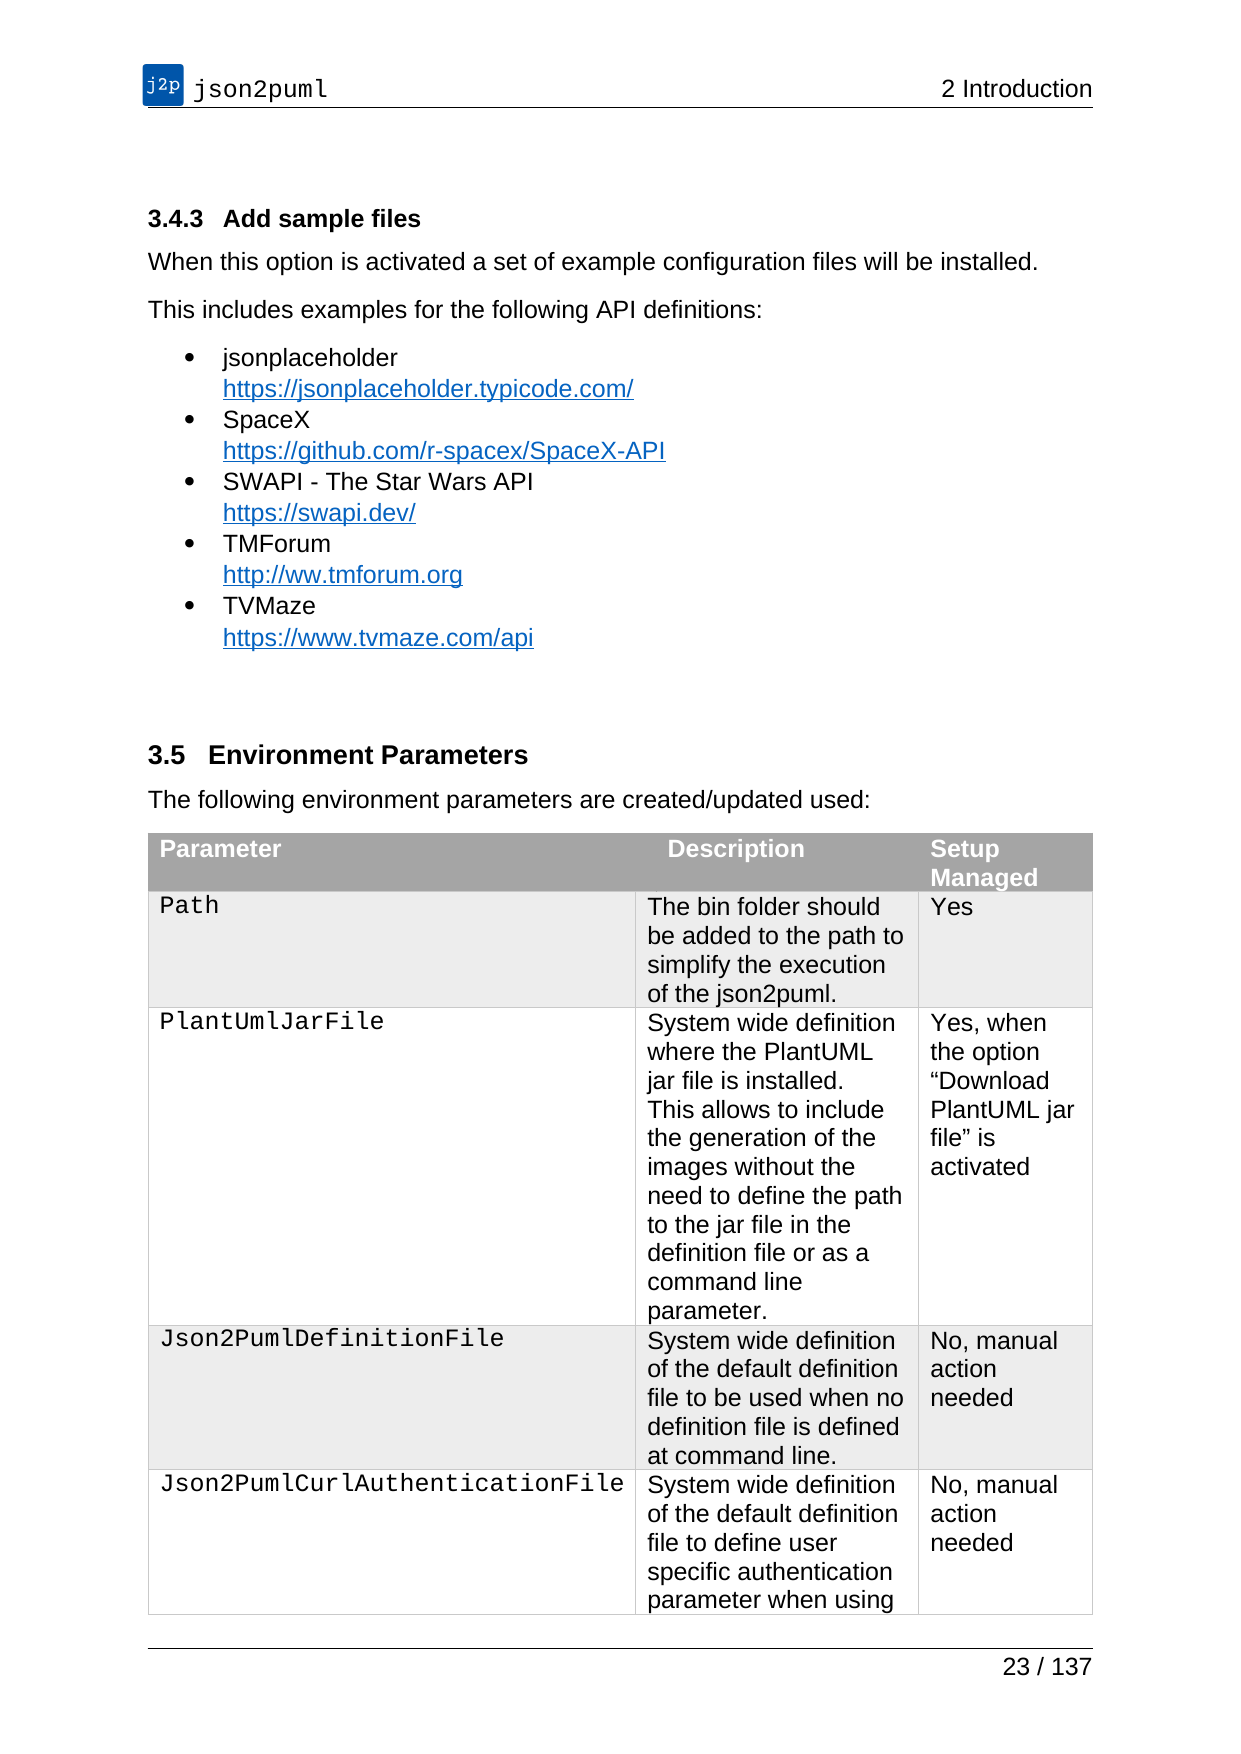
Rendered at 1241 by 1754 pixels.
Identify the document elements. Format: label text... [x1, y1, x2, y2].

table_cell System wide definition of the default definition file to be used when no definition file is defined at command line. [636, 1326, 918, 1469]
table_cell System wide definition where the PlantUML jar file is installed. This allows to include the generation of the images without the need to define the path to the jar file in the definition file or as a command line parameter. [636, 1008, 918, 1324]
list jsonplaceholder https://jsonplaceholder.typicode.com/ [185, 343, 1093, 402]
text This includes examples for the following API definitions: [148, 295, 1093, 324]
table_cell The bin folder should be added to the path to simplify the execution of the json2puml. [636, 892, 918, 1007]
text The following environment parameters are created/updated used: [148, 785, 1093, 814]
table_cell PlantUmlJarFile [149, 1008, 635, 1324]
table_cell Yes, when the option “Download PlantUML jar file” is activated [919, 1008, 1092, 1324]
table_cell No, manual action needed [919, 1470, 1092, 1614]
list TMForum http://ww.tmforum.org [185, 529, 1093, 589]
subtitle Environment Parameters [148, 739, 1093, 770]
table_header Description [657, 834, 918, 891]
table_header Setup Managed [919, 834, 1092, 891]
list SWAPI - The Star Wars API https://swapi.dev/ [185, 467, 1093, 527]
picture [142, 64, 184, 106]
table_header Parameter [149, 834, 656, 891]
table_cell Json2PumlCurlAuthenticationFile [149, 1470, 635, 1614]
list TVMaze https://www.tvmaze.com/api [185, 591, 1093, 651]
table_cell Path [149, 892, 635, 1007]
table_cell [636, 1470, 918, 1614]
subtitle Add sample files [148, 204, 1093, 232]
table_cell Json2PumlDefinitionFile [149, 1326, 635, 1469]
list SpaceX https://github.com/r-spacex/SpaceX-API [185, 405, 1093, 465]
table_cell No, manual action needed [919, 1326, 1092, 1469]
text When this option is activated a set of example configuration files will be installed. [148, 247, 1093, 276]
table_cell Yes [919, 892, 1092, 1007]
